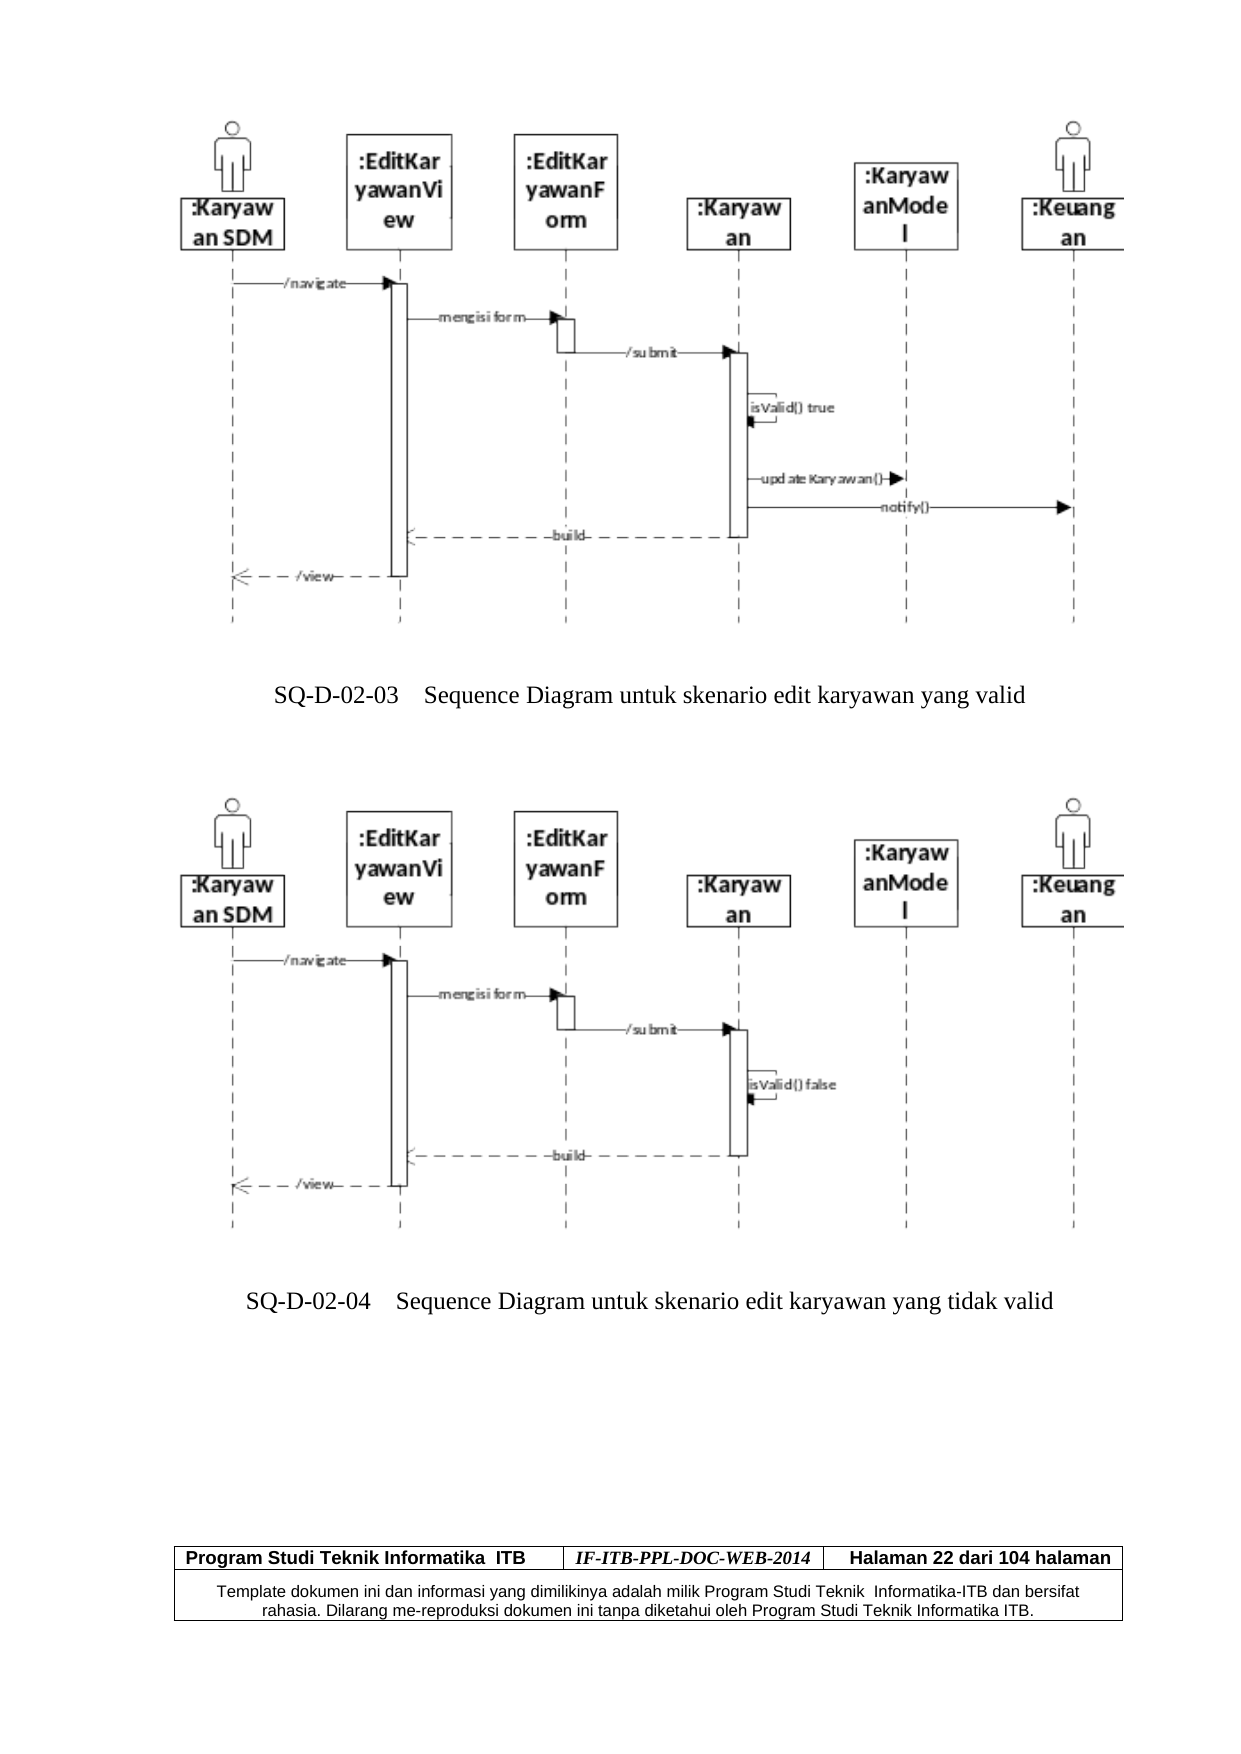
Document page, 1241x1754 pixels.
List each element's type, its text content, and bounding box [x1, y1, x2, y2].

text SQ-D-02-03 Sequence Diagram untuk skenario edit karyawan yang valid [177, 118, 1122, 709]
text SQ-D-02-04 Sequence Diagram untuk skenario edit karyawan yang tidak valid [177, 796, 1122, 1315]
